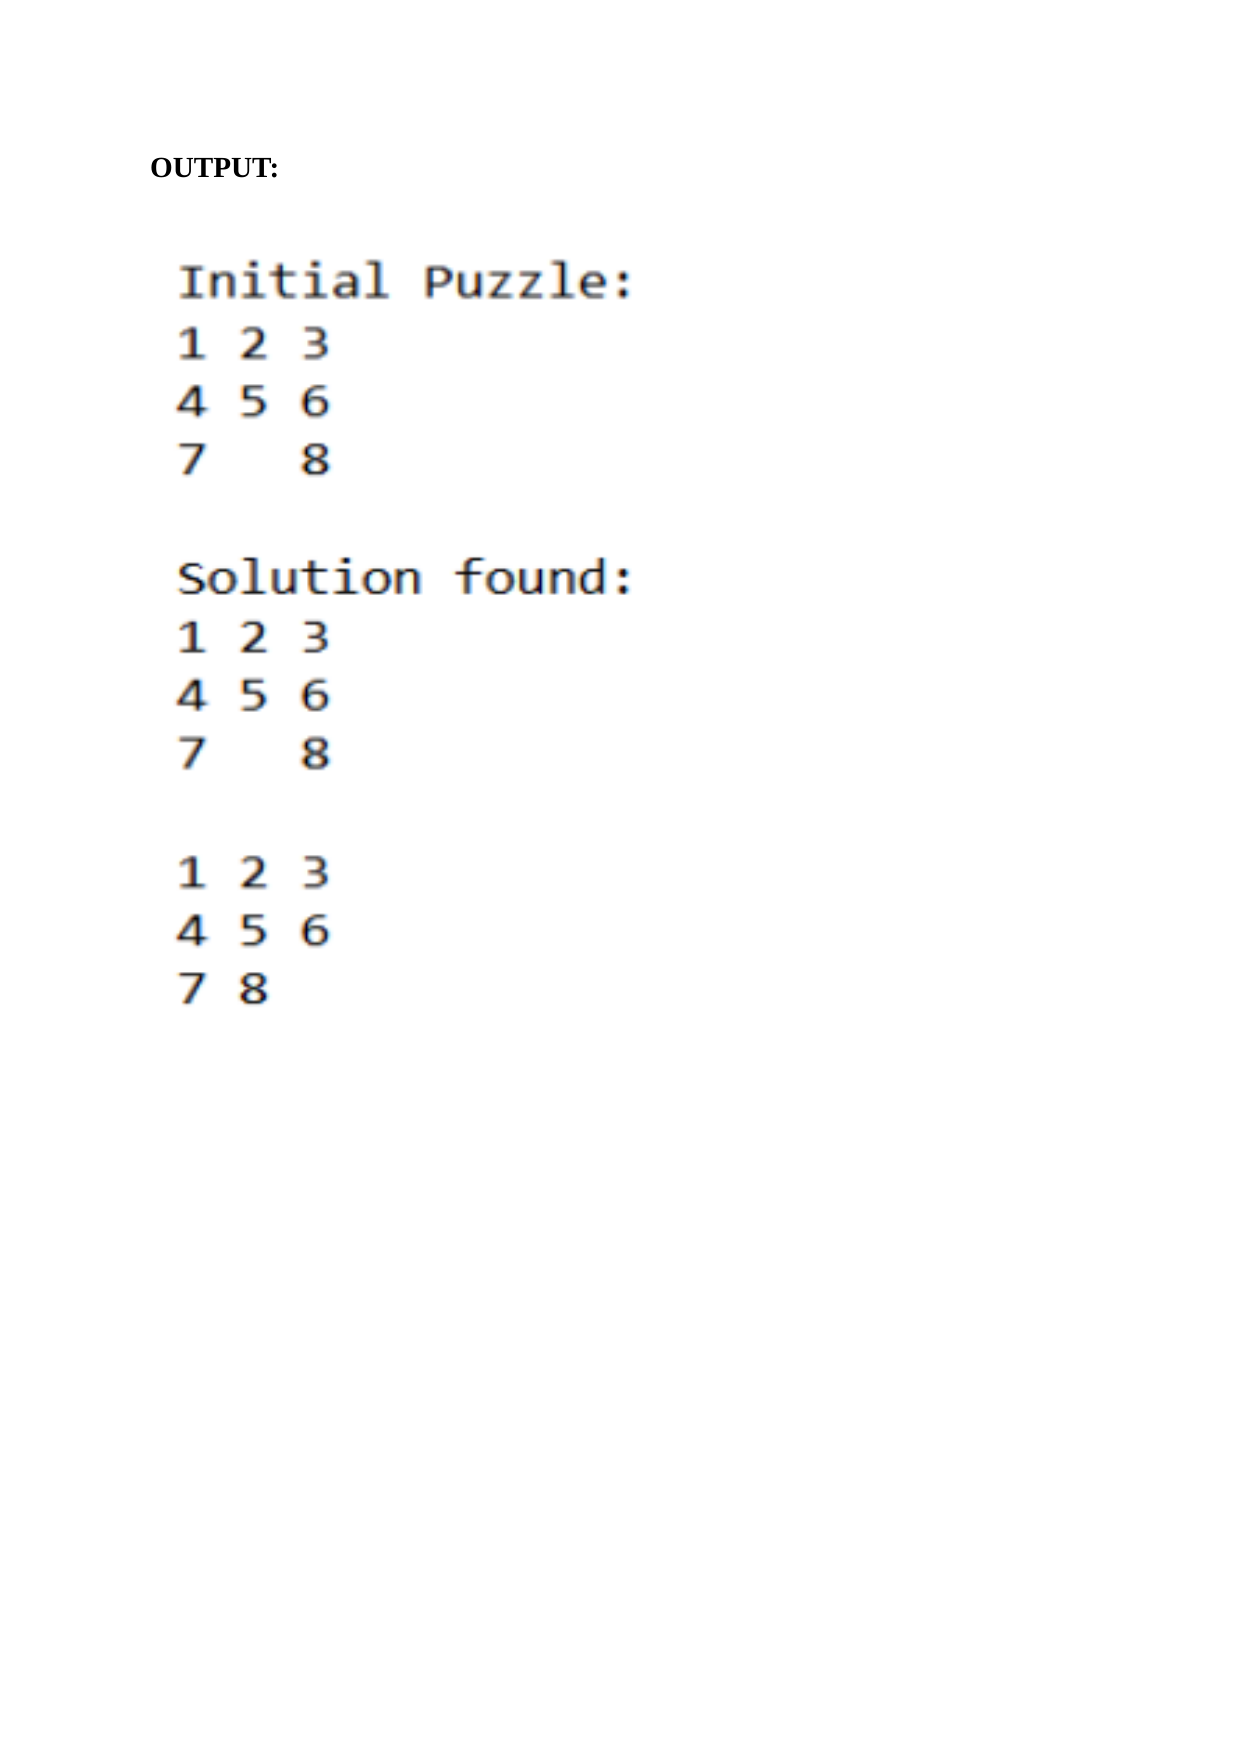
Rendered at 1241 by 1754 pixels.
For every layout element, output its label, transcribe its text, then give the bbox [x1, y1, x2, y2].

text OUTPUT: [150, 150, 1090, 183]
picture [150, 255, 852, 1088]
